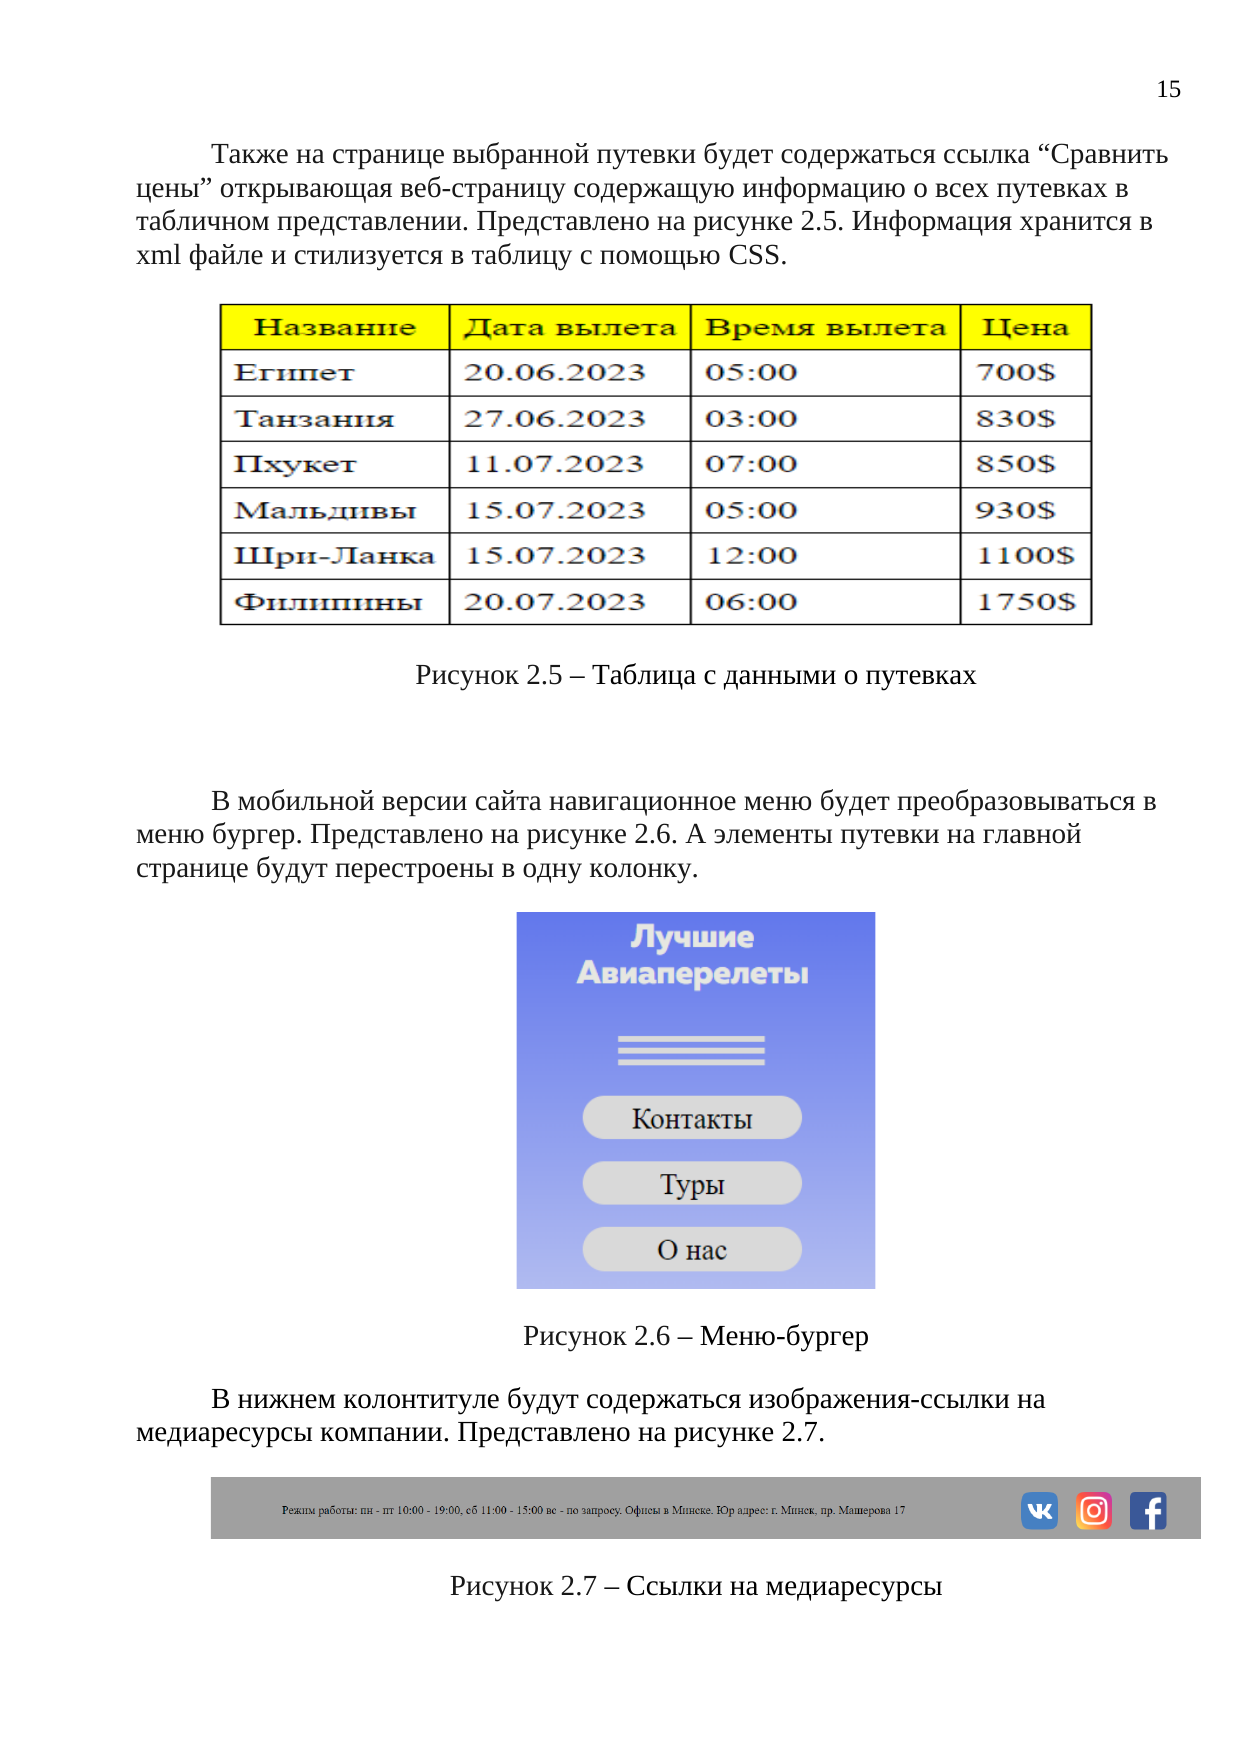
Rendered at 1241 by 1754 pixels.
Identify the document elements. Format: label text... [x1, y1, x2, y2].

text Рисунок 2.7 – Ссылки на медиаресурсы [136, 1568, 1181, 1601]
text Рисунок 2.6 – Меню-бургер [136, 1318, 1181, 1352]
text Также на странице выбранной путевки будет содержаться ссылка “Сравнить цены” открывающая веб-страницу содержащую информацию о всех путевках в табличном представлении. Представлено на рисунке 2.5. Информация хранится в xml файле и стилизуется в таблицу с помощью CSS. [136, 136, 1181, 270]
text Рисунок 2.5 – Таблица с данными о путевках [136, 657, 1181, 691]
picture [210, 299, 1095, 629]
picture [210, 1477, 1201, 1539]
text В нижнем колонтитуле будут содержаться изображения-ссылки на медиаресурсы компании. Представлено на рисунке 2.7. [136, 1381, 1181, 1448]
picture [516, 912, 876, 1289]
text В мобильной версии сайта навигационное меню будет преобразовываться в меню бургер. Представлено на рисунке 2.6. А элементы путевки на главной странице будут перестроены в одну колонку. [136, 783, 1181, 883]
